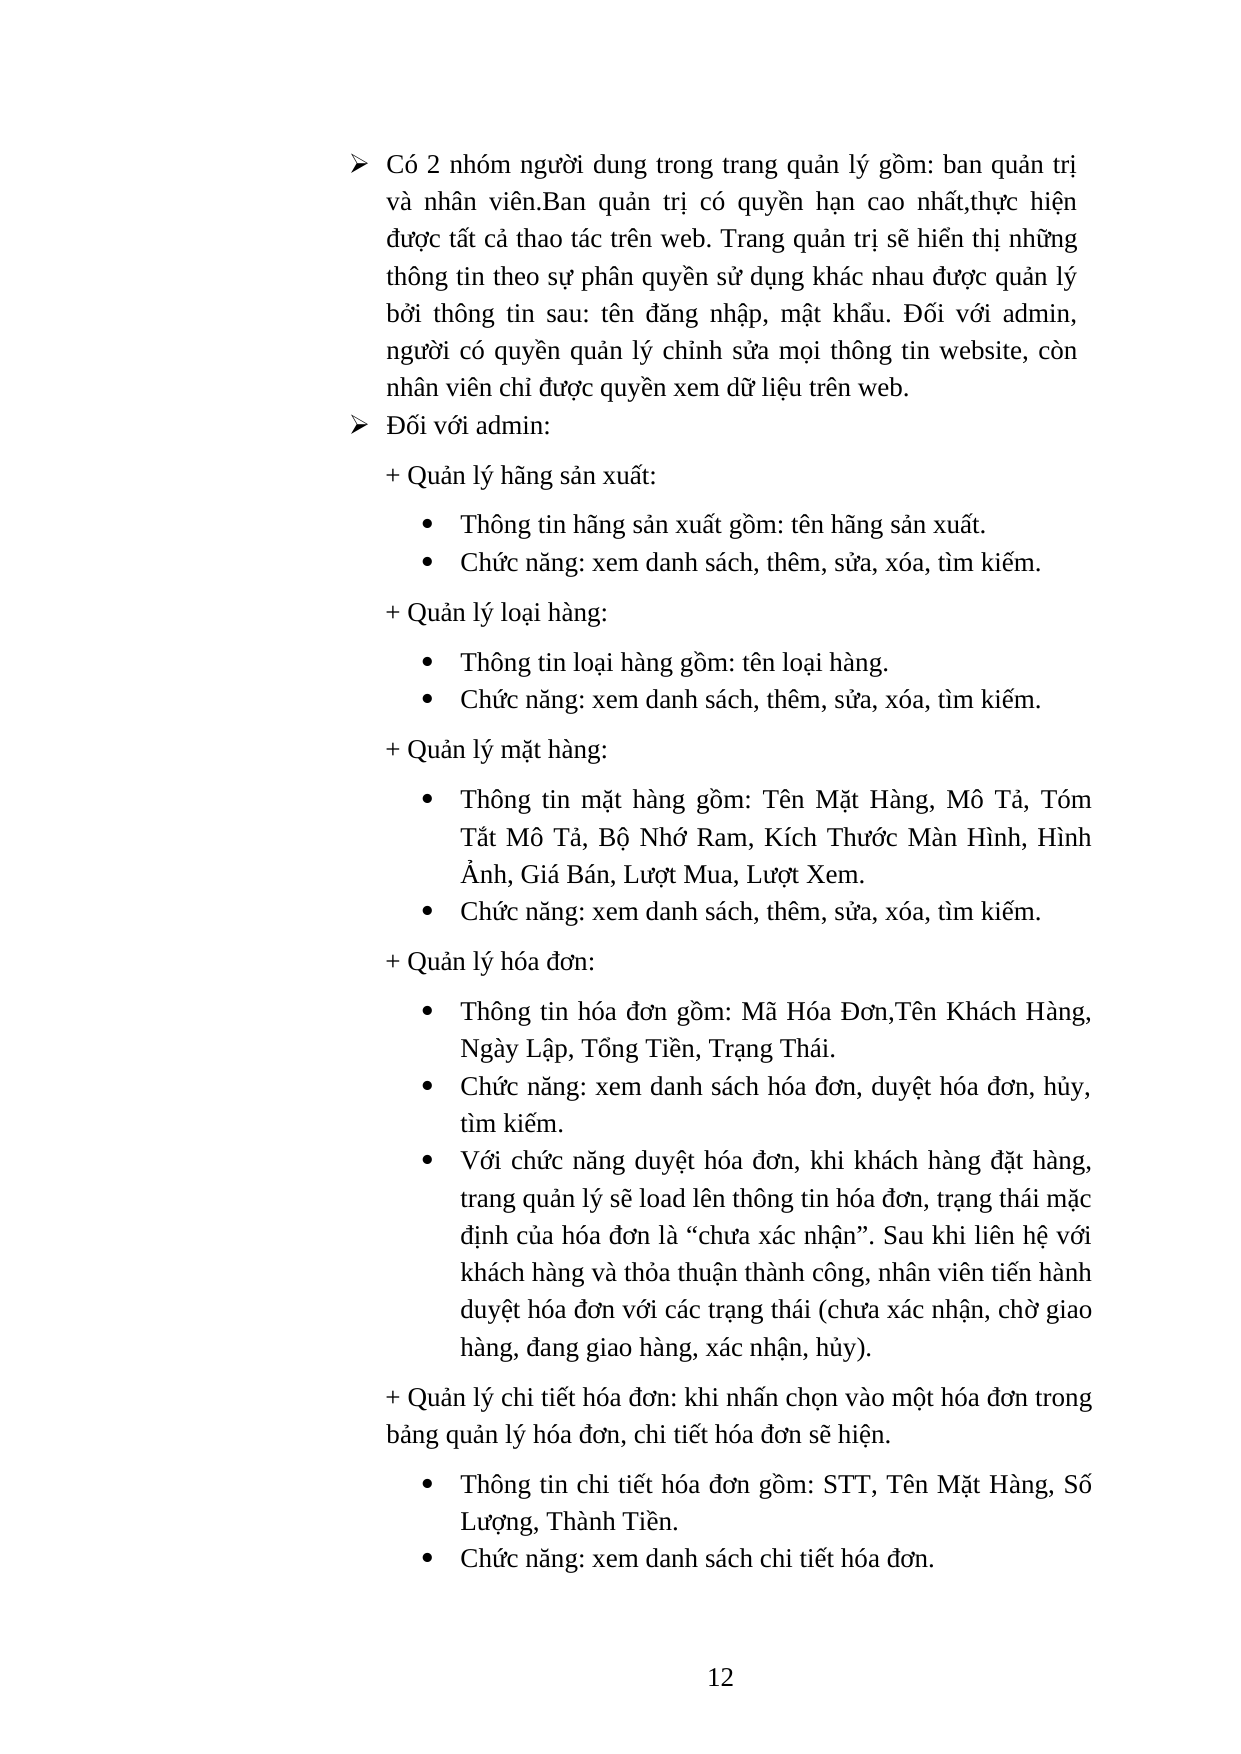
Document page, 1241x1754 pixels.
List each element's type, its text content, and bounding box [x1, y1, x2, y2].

list Chức năng: xem danh sách, thêm, sửa, xóa, tìm kiếm. [423, 895, 1092, 926]
list Chức năng: xem danh sách hóa đơn, duyệt hóa đơn, hủy, tìm kiếm. [423, 1070, 1092, 1138]
list Thông tin chi tiết hóa đơn gồm: STT, Tên Mặt Hàng, Số Lượng, Thành Tiền. [423, 1468, 1092, 1536]
list Chức năng: xem danh sách, thêm, sửa, xóa, tìm kiếm. [423, 546, 1092, 577]
text + Quản lý hãng sản xuất: [385, 459, 1092, 490]
list Thông tin loại hàng gồm: tên loại hàng. [423, 646, 1092, 677]
text + Quản lý loại hàng: [385, 596, 1092, 627]
list Thông tin hãng sản xuất gồm: tên hãng sản xuất. [423, 509, 1092, 540]
list Thông tin hóa đơn gồm: Mã Hóa Đơn,Tên Khách Hàng, Ngày Lập, Tổng Tiền, Trạng Thái. [423, 995, 1092, 1063]
list Chức năng: xem danh sách, thêm, sửa, xóa, tìm kiếm. [423, 683, 1092, 715]
list Với chức năng duyệt hóa đơn, khi khách hàng đặt hàng, trang quản lý sẽ load lên thông tin hóa đơn, trạng thái mặc định của hóa đơn là “chưa xác nhận”. Sau khi liên hệ với khách hàng và thỏa thuận thành công, nhân viên tiến hành duyệt hóa đơn với các trạng thái (chưa xác nhận, chờ giao hàng, đang giao hàng, xác nhận, hủy). [423, 1144, 1092, 1362]
text + Quản lý hóa đơn: [385, 945, 1092, 976]
list Chức năng: xem danh sách chi tiết hóa đơn. [423, 1542, 1092, 1574]
text + Quản lý mặt hàng: [385, 733, 1092, 764]
list Có 2 nhóm người dung trong trang quản lý gồm: ban quản trị và nhân viên.Ban quản trị có quyền hạn cao nhất,thực hiện được tất cả thao tác trên web. Trang quản trị sẽ hiển thị những thông tin theo sự phân quyền sử dụng khác nhau được quản lý bởi thông tin sau: tên đăng nhập, mật khẩu. Đối với admin, người có quyền quản lý chỉnh sửa mọi thông tin website, còn nhân viên chỉ được quyền xem dữ liệu trên web. [349, 148, 1078, 403]
list Đối với admin: [349, 409, 1078, 440]
text + Quản lý chi tiết hóa đơn: khi nhấn chọn vào một hóa đơn trong bảng quản lý hóa đơn, chi tiết hóa đơn sẽ hiện. [385, 1381, 1092, 1449]
list Thông tin mặt hàng gồm: Tên Mặt Hàng, Mô Tả, Tóm Tắt Mô Tả, Bộ Nhớ Ram, Kích Thước Màn Hình, Hình Ảnh, Giá Bán, Lượt Mua, Lượt Xem. [423, 783, 1092, 889]
